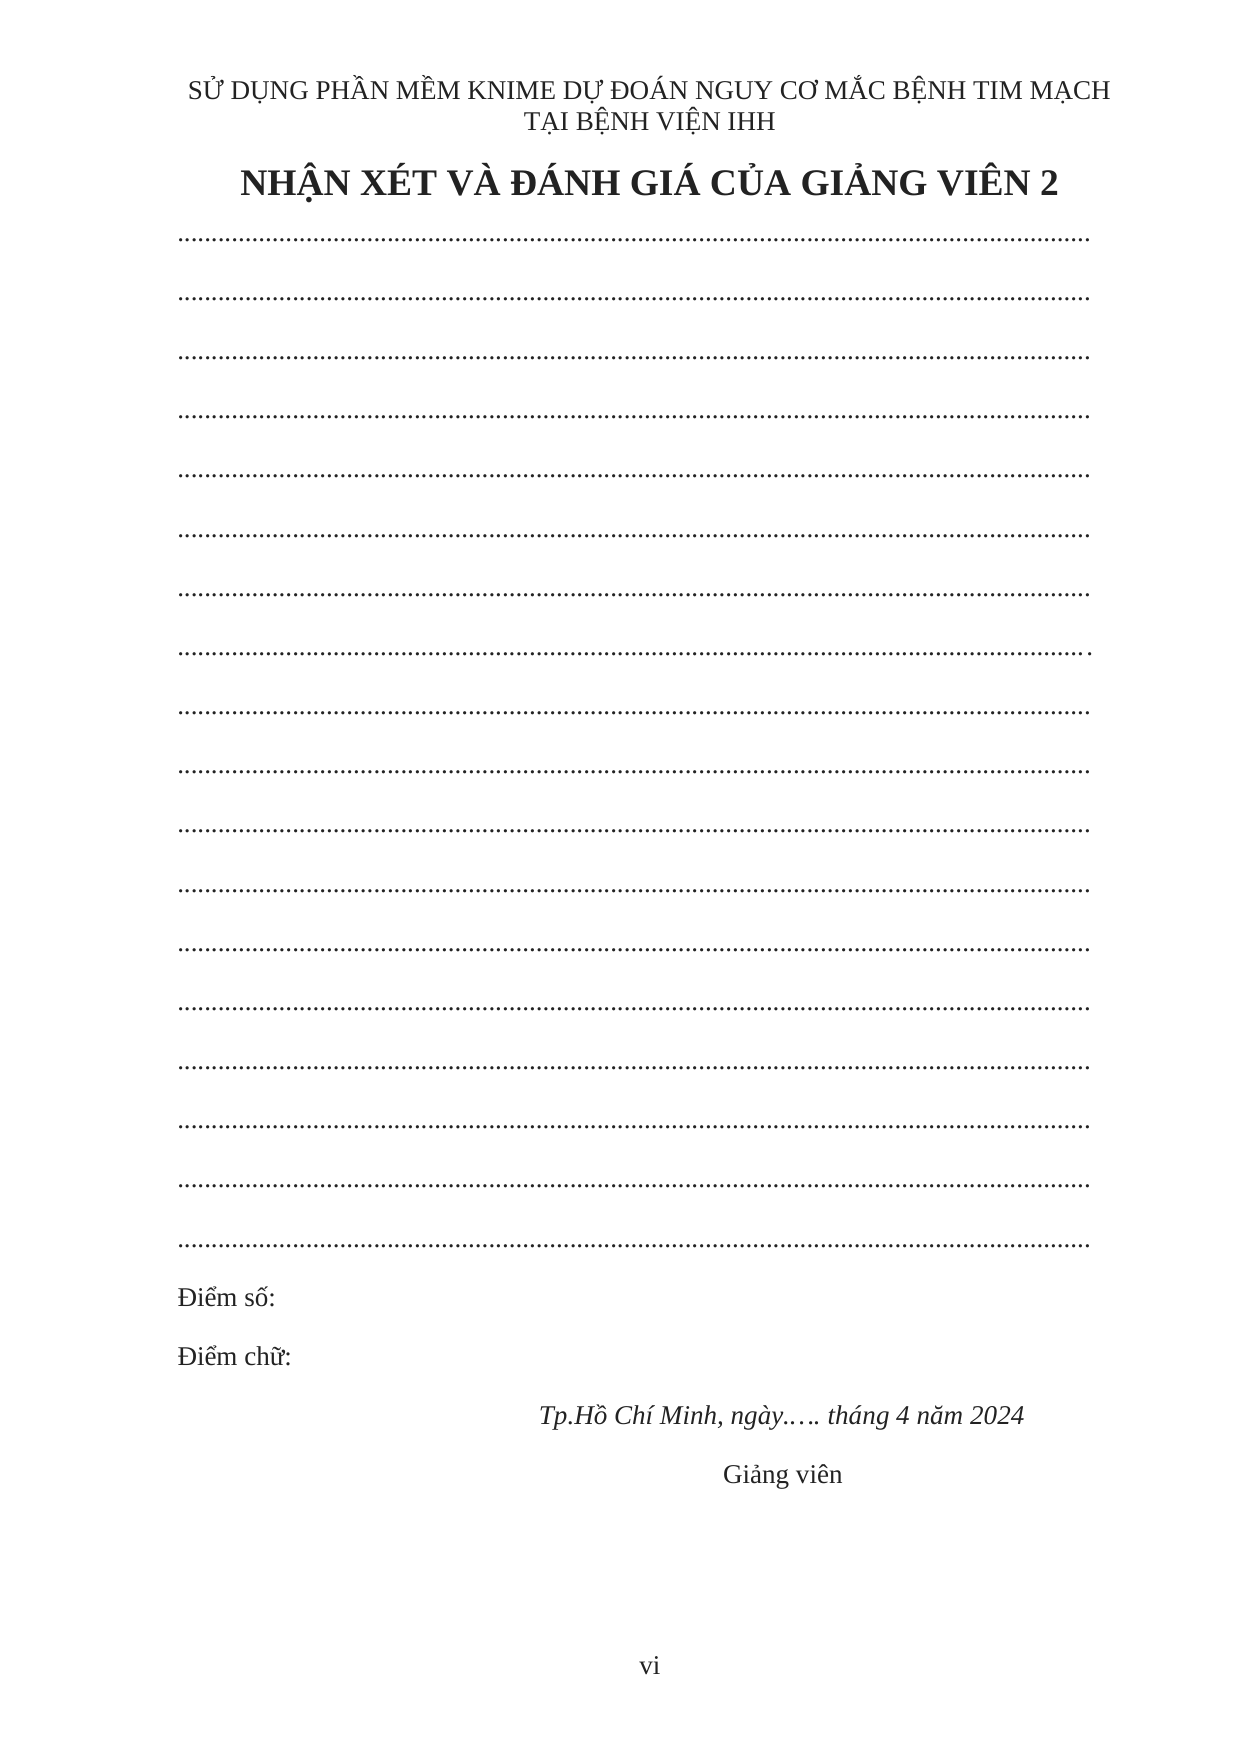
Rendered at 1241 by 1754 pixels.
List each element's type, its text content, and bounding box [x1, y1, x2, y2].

text Điểm chữ: [177, 1340, 1122, 1371]
text Giảng viên [177, 1458, 1122, 1489]
subtitle NHẬN XÉT VÀ ĐÁNH GIÁ CỦA GIẢNG VIÊN 2 [177, 160, 1122, 203]
text Tp.Hồ Chí Minh, ngày.…. tháng 4 năm 2024 [177, 1399, 1122, 1430]
text . [177, 630, 1122, 661]
text Điểm số: [177, 1281, 1122, 1312]
